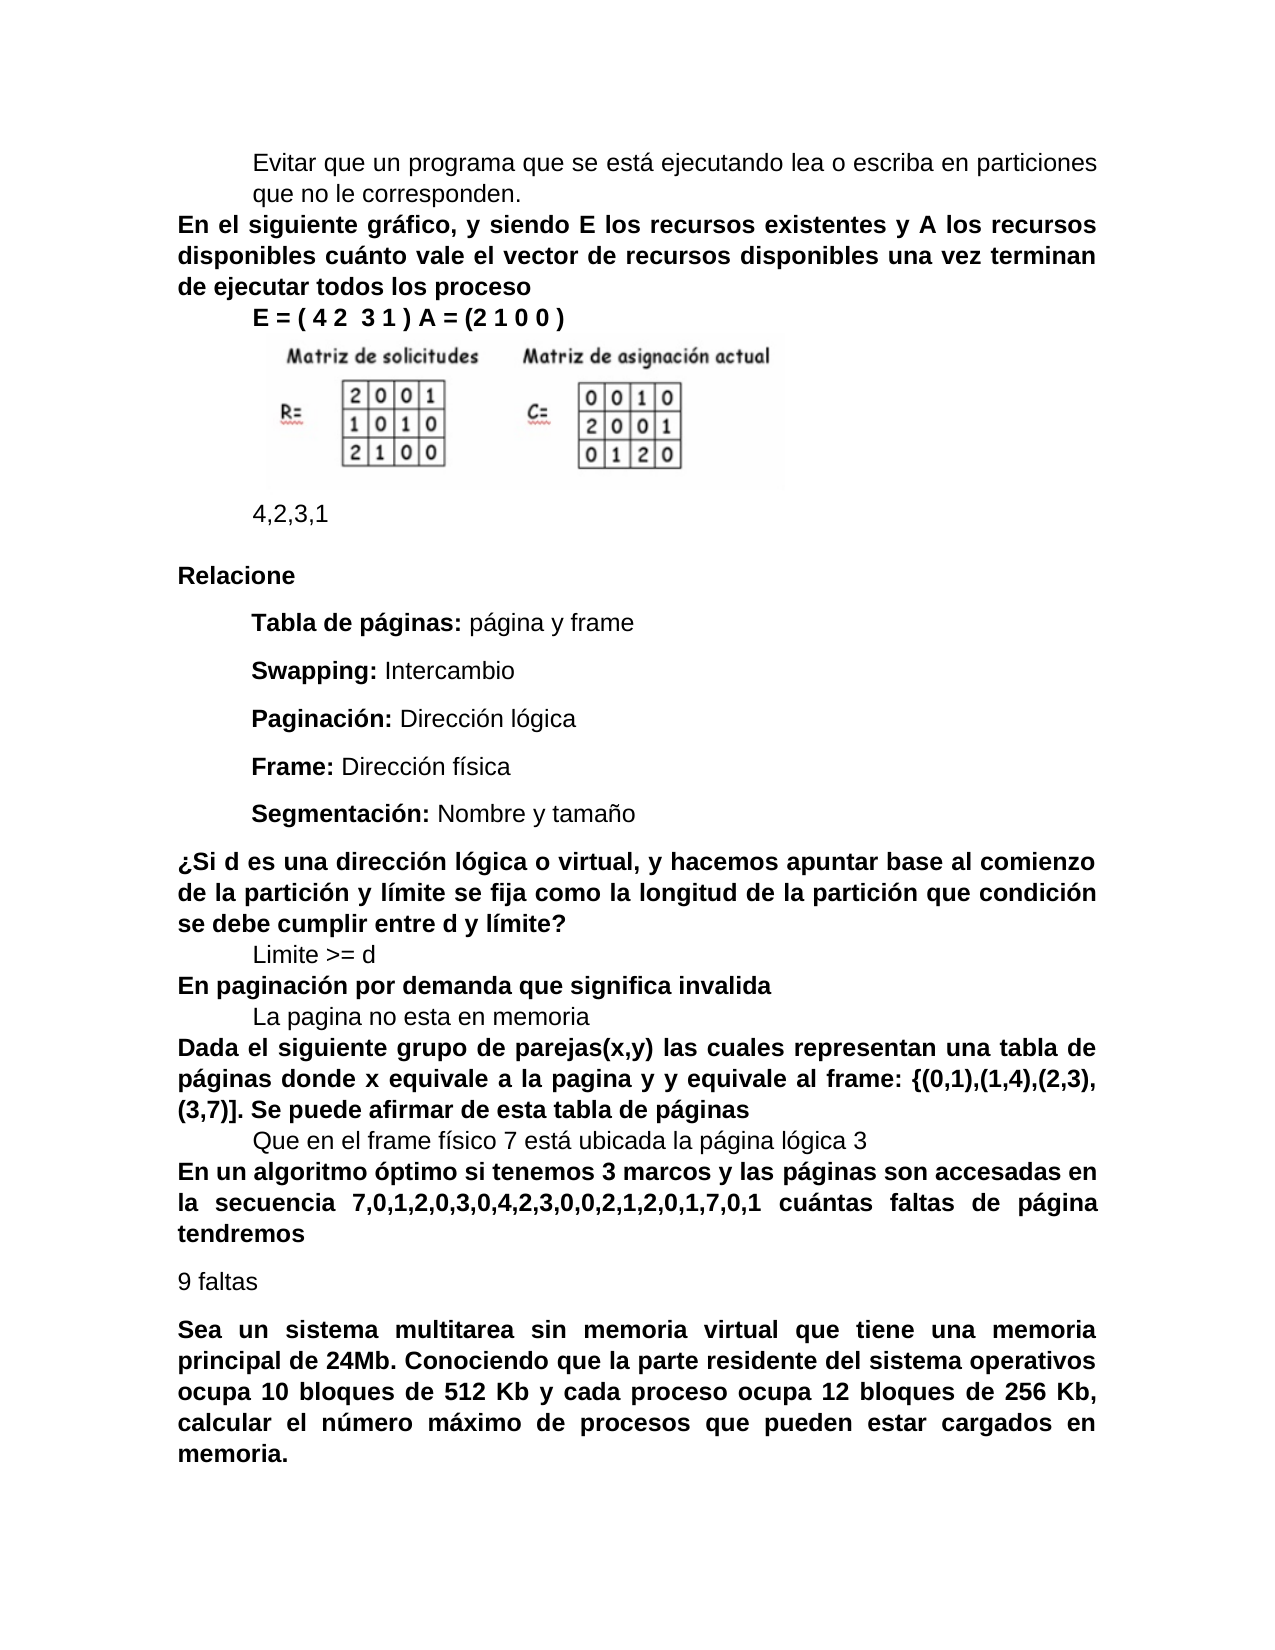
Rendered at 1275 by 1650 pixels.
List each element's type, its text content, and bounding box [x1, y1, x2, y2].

text Paginación: Dirección lógica [251, 704, 1098, 732]
text 9 faltas [177, 1267, 1098, 1296]
text E = ( 4 2 3 1 ) A = (2 1 0 0 ) [252, 303, 1098, 332]
picture [252, 333, 870, 497]
text Segmentación: Nombre y tamaño [251, 799, 1098, 828]
text Dada el siguiente grupo de parejas(x,y) las cuales representan una tabla de páginas donde x equivale a la pagina y y equivale al frame: {(0,1),(1,4),(2,3),(3,7)]. Se puede afirmar de esta tabla de páginas [177, 1033, 1098, 1124]
text Frame: Dirección física [251, 751, 1098, 780]
text Swapping: Intercambio [251, 656, 1098, 685]
text Que en el frame físico 7 está ubicada la página lógica 3 [252, 1126, 1098, 1155]
text Relacione [177, 561, 1098, 589]
text Tabla de páginas: página y frame [251, 608, 1098, 637]
text En el siguiente gráfico, y siendo E los recursos existentes y A los recursos disponibles cuánto vale el vector de recursos disponibles una vez terminan de ejecutar todos los proceso [177, 210, 1098, 301]
text En paginación por demanda que significa invalida [177, 971, 1098, 1000]
text En un algoritmo óptimo si tenemos 3 marcos y las páginas son accesadas en la secuencia 7,0,1,2,0,3,0,4,2,3,0,0,2,1,2,0,1,7,0,1 cuántas faltas de página tendremos [177, 1157, 1098, 1248]
text 4,2,3,1 [252, 498, 1098, 527]
text Evitar que un programa que se está ejecutando lea o escriba en particiones que no le corresponden. [252, 148, 1098, 207]
text Limite >= d [252, 940, 1098, 969]
text Sea un sistema multitarea sin memoria virtual que tiene una memoria principal de 24Mb. Conociendo que la parte residente del sistema operativos ocupa 10 bloques de 512 Kb y cada proceso ocupa 12 bloques de 256 Kb, calcular el número máximo de procesos que pueden estar cargados en memoria. [177, 1315, 1098, 1468]
text La pagina no esta en memoria [252, 1002, 1098, 1031]
text ¿Si d es una dirección lógica o virtual, y hacemos apuntar base al comienzo de la partición y límite se fija como la longitud de la partición que condición se debe cumplir entre d y límite? [177, 847, 1098, 938]
